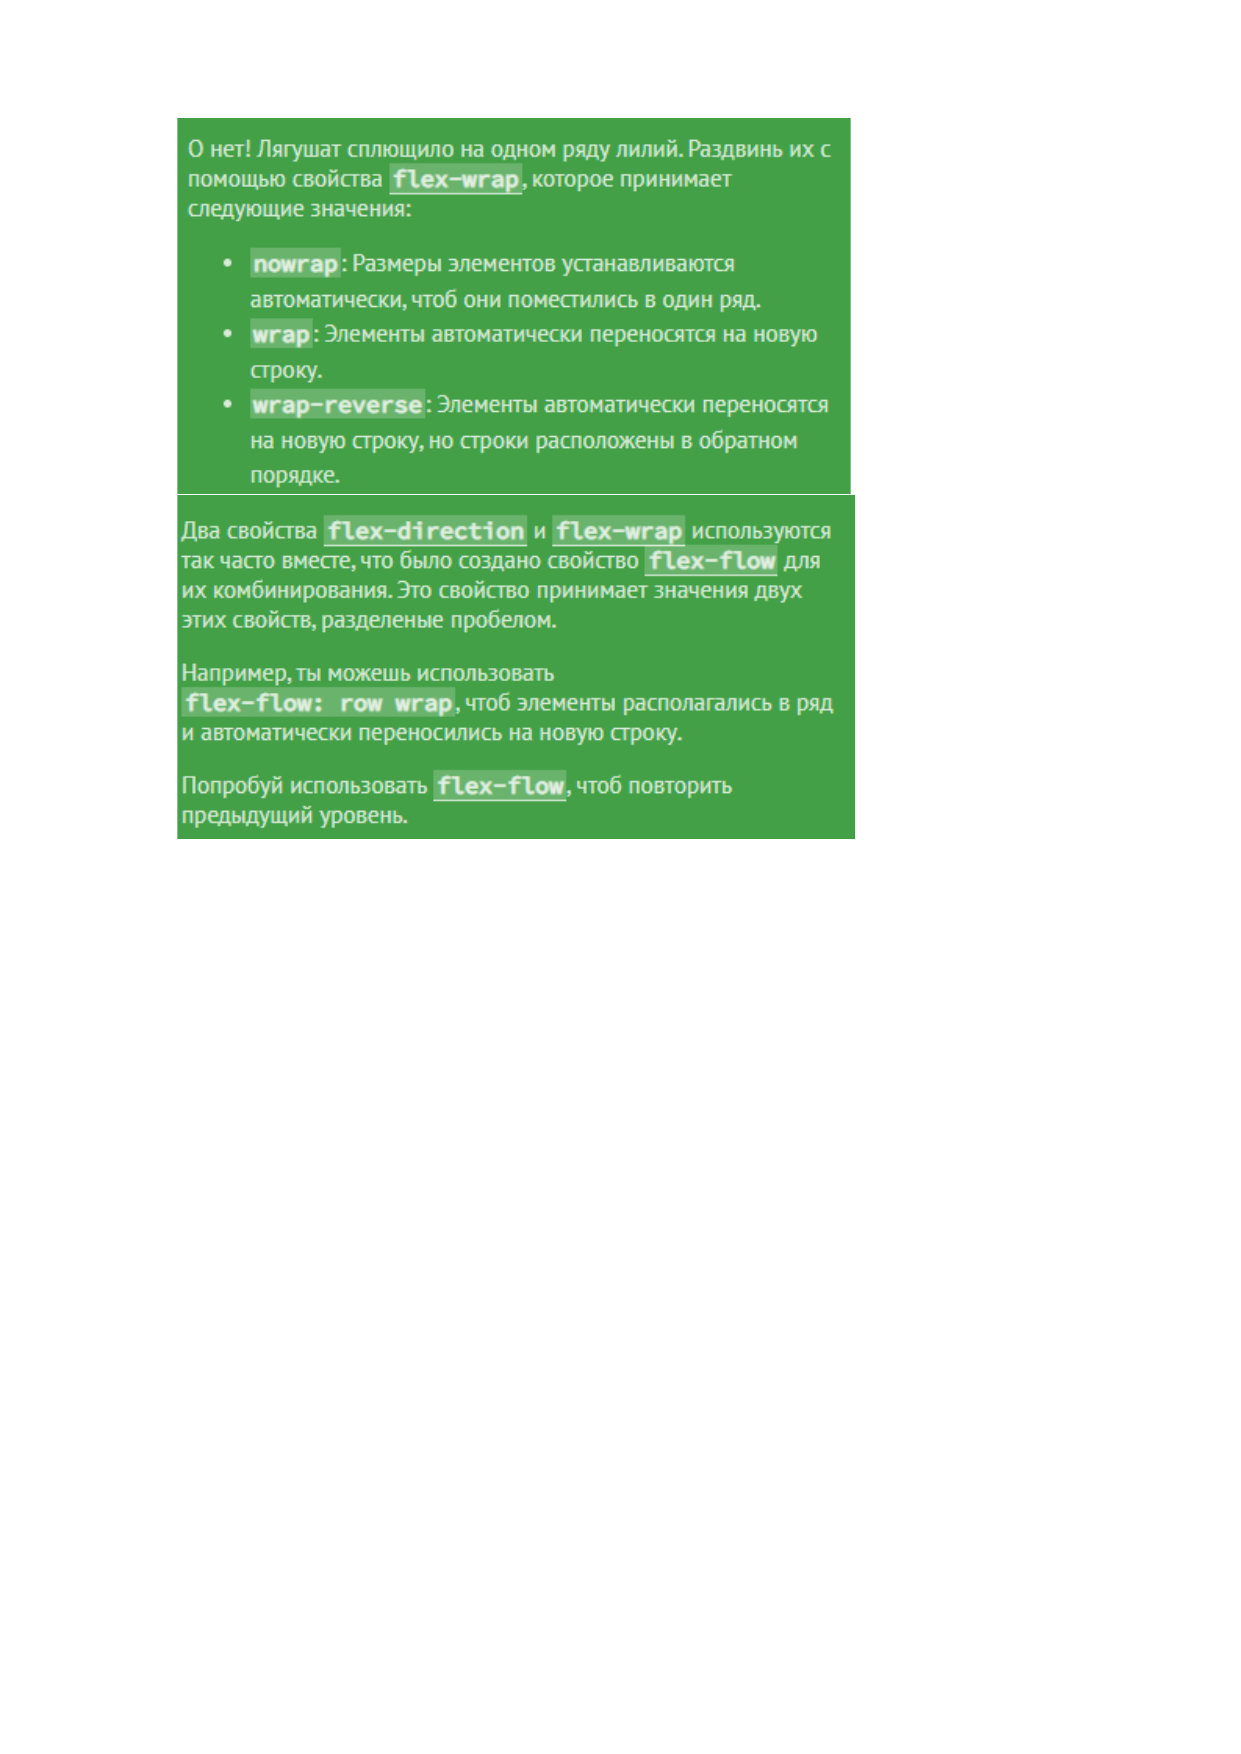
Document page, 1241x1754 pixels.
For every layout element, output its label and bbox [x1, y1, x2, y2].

picture [177, 118, 851, 494]
picture [177, 495, 856, 839]
